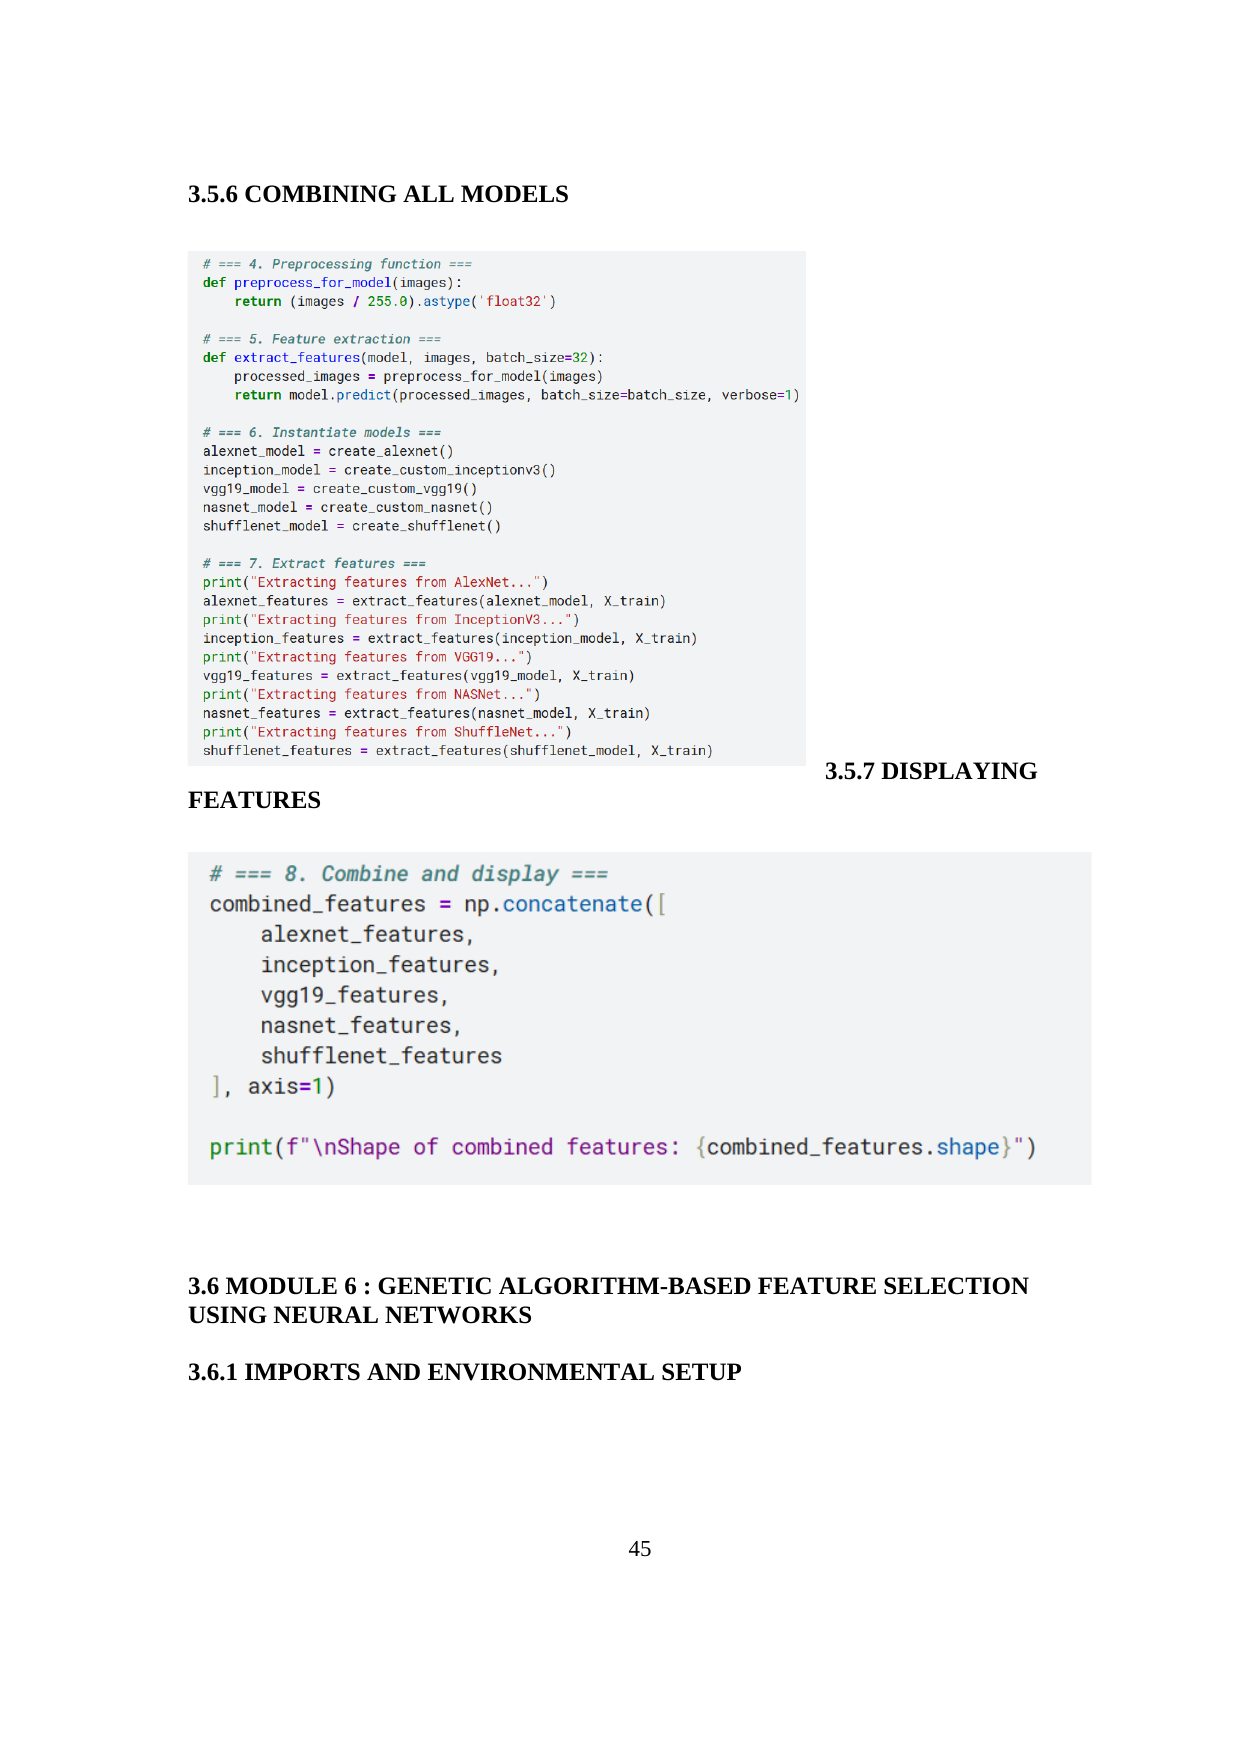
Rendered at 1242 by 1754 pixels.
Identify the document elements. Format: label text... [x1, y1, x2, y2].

subtitle 3.5.7 DISPLAYING FEATURES [188, 756, 1092, 813]
subtitle 3.5.6 COMBINING ALL MODELS [188, 179, 1092, 208]
picture [187, 251, 806, 766]
picture [187, 852, 1092, 1185]
subtitle 3.6 MODULE 6 : GENETIC ALGORITHM-BASED FEATURE SELECTION USING NEURAL NETWORKS [188, 1271, 1092, 1328]
subtitle 3.6.1 IMPORTS AND ENVIRONMENTAL SETUP [188, 1357, 1092, 1386]
